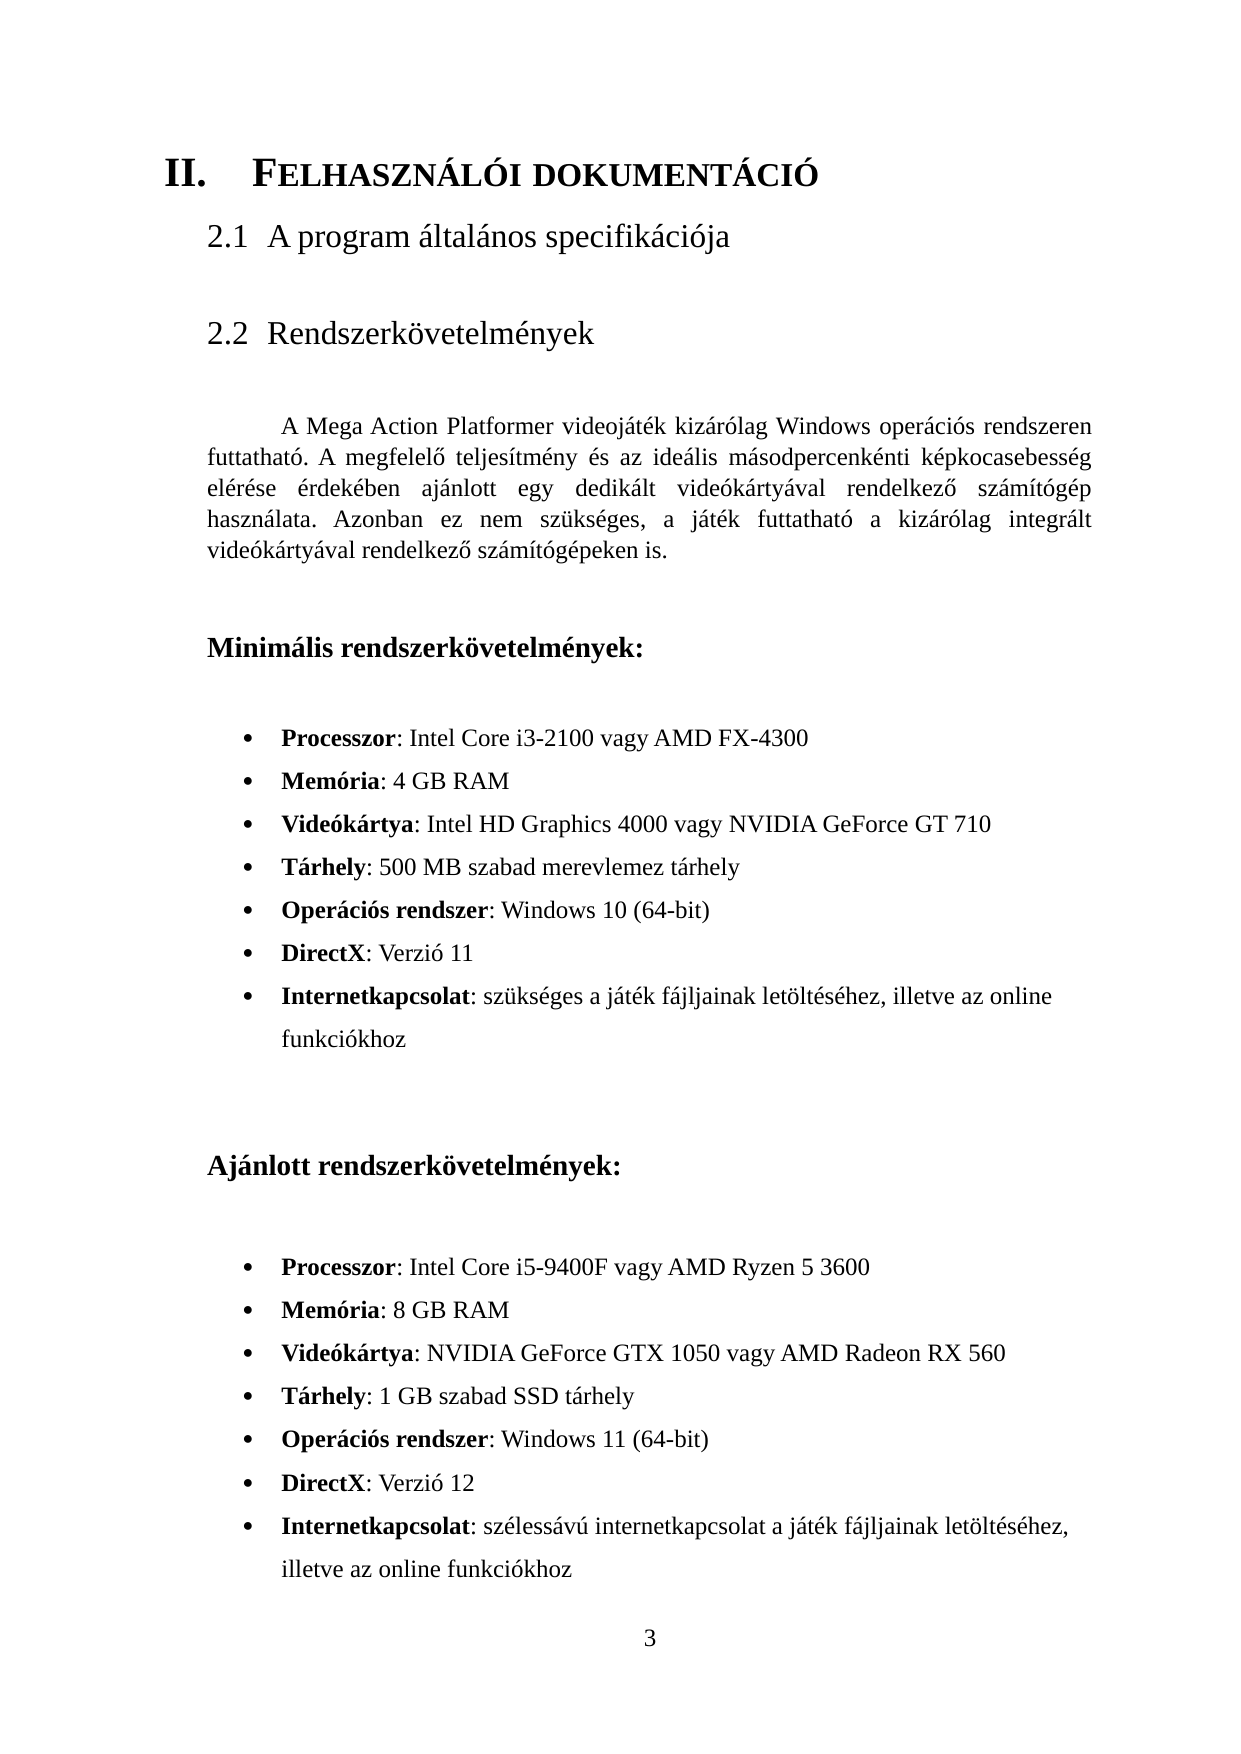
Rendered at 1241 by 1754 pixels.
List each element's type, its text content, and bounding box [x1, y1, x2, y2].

list Internetkapcsolat: szükséges a játék fájljainak letöltéséhez, illetve az online funkciókhoz [244, 981, 1092, 1053]
list Tárhely: 500 MB szabad merevlemez tárhely [244, 852, 1092, 881]
list Memória: 4 GB RAM [244, 766, 1092, 794]
list Tárhely: 1 GB szabad SSD tárhely [244, 1381, 1092, 1410]
list Operációs rendszer: Windows 10 (64-bit) [244, 895, 1092, 924]
subtitle Rendszerkövetelmények [207, 313, 1092, 352]
list Internetkapcsolat: szélessávú internetkapcsolat a játék fájljainak letöltéséhez, illetve az online funkciókhoz [244, 1511, 1092, 1583]
list Videókártya: NVIDIA GeForce GTX 1050 vagy AMD Radeon RX 560 [244, 1338, 1092, 1367]
list Memória: 8 GB RAM [244, 1295, 1092, 1324]
subtitle Felhasználói dokumentáció [207, 148, 1092, 196]
subtitle Ajánlott rendszerkövetelmények: [207, 1148, 1092, 1181]
list Operációs rendszer: Windows 11 (64-bit) [244, 1424, 1092, 1453]
list Processzor: Intel Core i3-2100 vagy AMD FX-4300 [244, 723, 1092, 751]
text A Mega Action Platformer videojáték kizárólag Windows operációs rendszeren futtatható. A megfelelő teljesítmény és az ideális másodpercenkénti képkocasebesség elérése érdekében ajánlott egy dedikált videókártyával rendelkező számítógép használata. Azonban ez nem szükséges, a játék futtatható a kizárólag integrált videókártyával rendelkező számítógépeken is. [207, 411, 1092, 564]
list Videókártya: Intel HD Graphics 4000 vagy NVIDIA GeForce GT 710 [244, 809, 1092, 838]
list DirectX: Verzió 11 [244, 938, 1092, 967]
list DirectX: Verzió 12 [244, 1468, 1092, 1496]
list Processzor: Intel Core i5-9400F vagy AMD Ryzen 5 3600 [244, 1252, 1092, 1281]
subtitle A program általános specifikációja [207, 216, 1092, 254]
subtitle Minimális rendszerkövetelmények: [207, 630, 1092, 664]
